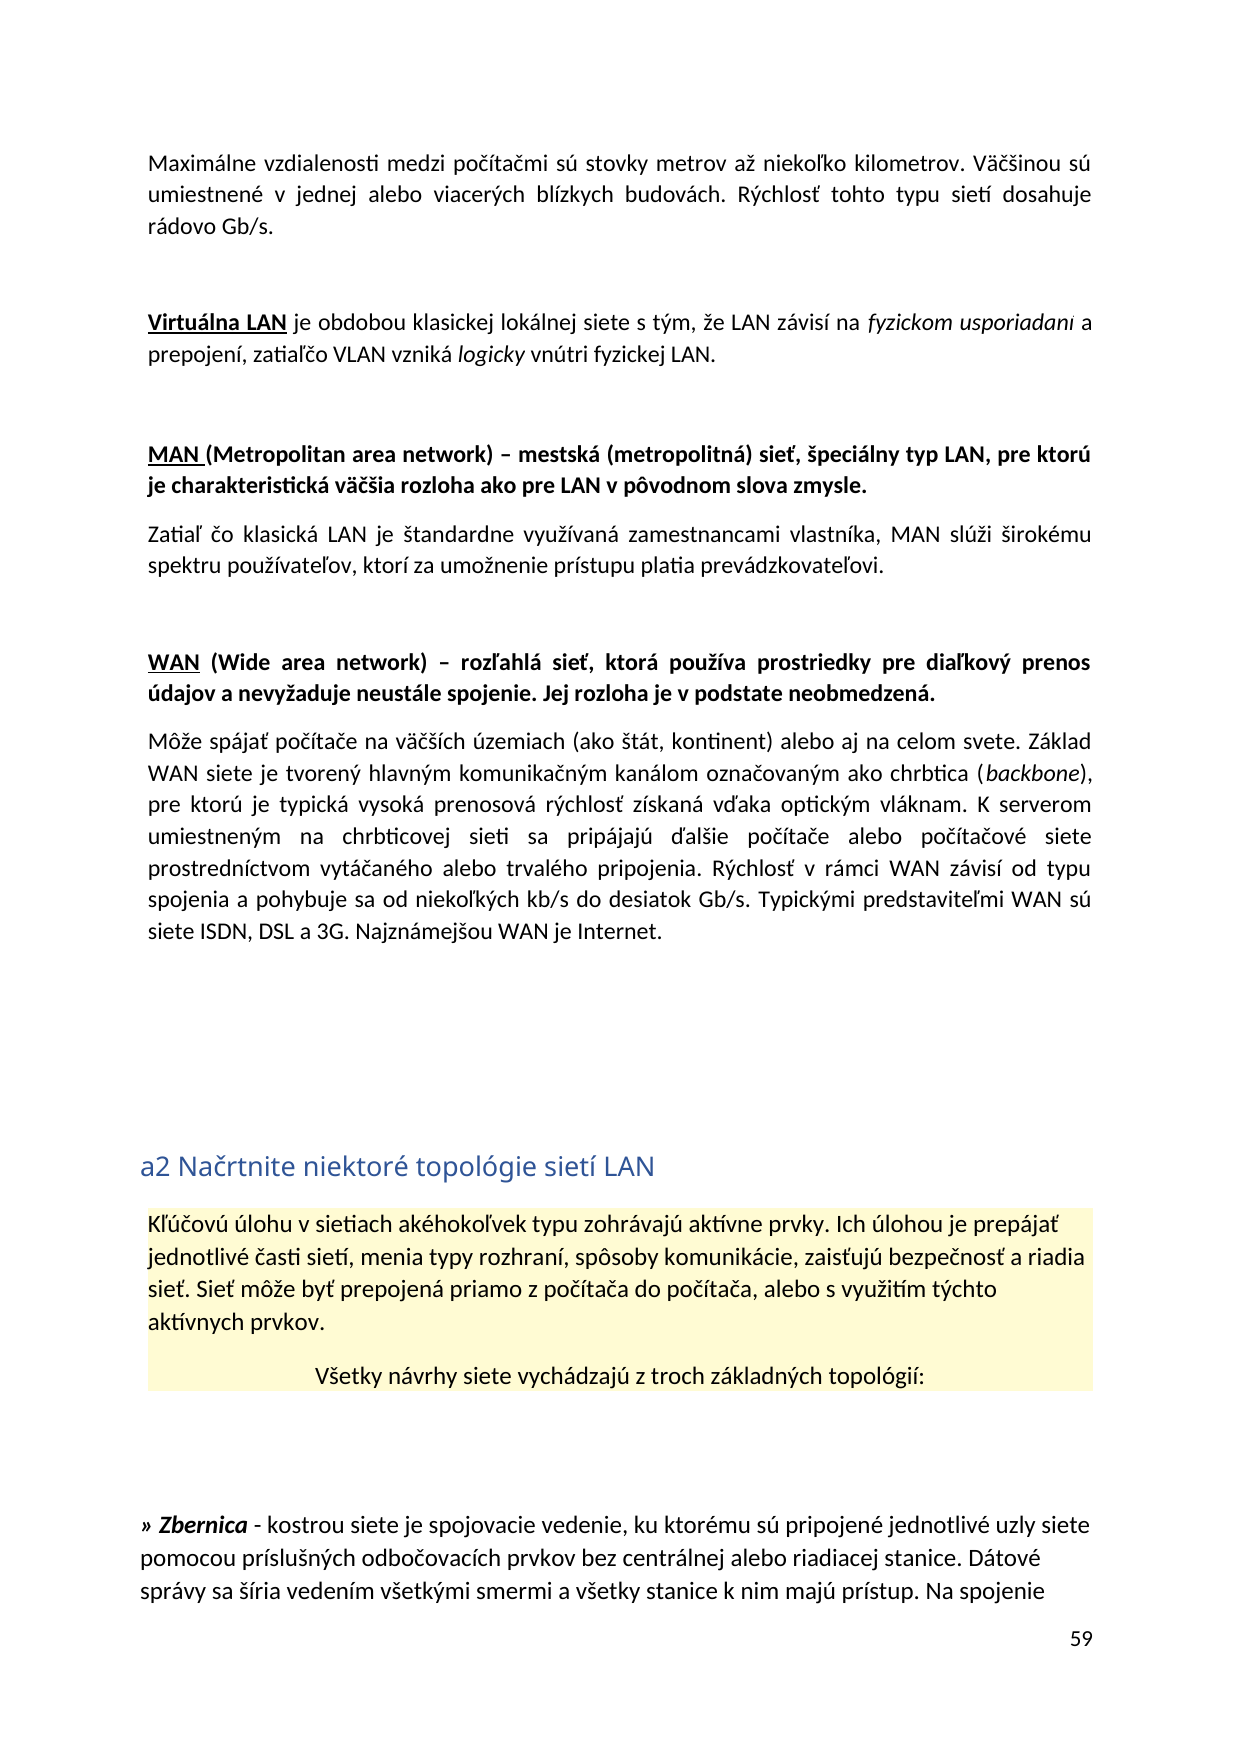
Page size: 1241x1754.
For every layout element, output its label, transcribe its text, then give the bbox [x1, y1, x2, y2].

text MAN (Metropolitan area network) – mestská (metropolitná) sieť, špeciálny typ LAN, pre ktorú je charakteristická väčšia rozloha ako pre LAN v pôvodnom slova zmysle. [148, 439, 1093, 500]
text Kľúčovú úlohu v sietiach akéhokoľvek typu zohrávajú aktívne prvky. Ich úlohou je prepájať jednotlivé časti sietí, menia typy rozhraní, spôsoby komunikácie, zaisťujú bezpečnosť a riadia sieť. Sieť môže byť prepojená priamo z počítača do počítača, alebo s využitím týchto aktívnych prvkov. [148, 1208, 1093, 1337]
text Všetky návrhy siete vychádzajú z troch základných topológií: [148, 1360, 1093, 1391]
text WAN (Wide area network) – rozľahlá sieť, ktorá používa prostriedky pre diaľkový prenos údajov a nevyžaduje neustále spojenie. Jej rozloha je v podstate neobmedzená. [148, 647, 1093, 707]
text Maximálne vzdialenosti medzi počítačmi sú stovky metrov až niekoľko kilometrov. Väčšinou sú umiestnené v jednej alebo viacerých blízkych budovách. Rýchlosť tohto typu sietí dosahuje rádovo Gb/s. [148, 148, 1093, 240]
text Virtuálna LAN je obdobou klasickej lokálnej siete s tým, že LAN závisí na fyzickom usporiadaní a prepojení, zatiaľčo VLAN vzniká logicky vnútri fyzickej LAN. [148, 307, 1093, 368]
text Zatiaľ čo klasická LAN je štandardne využívaná zamestnancami vlastníka, MAN slúži širokému spektru používateľov, ktorí za umožnenie prístupu platia prevádzkovateľovi. [148, 519, 1093, 579]
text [140, 1509, 1093, 1606]
subtitle Načrtnite niektoré topológie sietí LAN [140, 1147, 1093, 1184]
text Môže spájať počítače na väčších územiach (ako štát, kontinent) alebo aj na celom svete. Základ WAN siete je tvorený hlavným komunikačným kanálom označovaným ako chrbtica (backbone), pre ktorú je typická vysoká prenosová rýchlosť získaná vďaka optickým vláknam. K serverom umiestneným na chrbticovej sieti sa pripájajú ďalšie počítače alebo počítačové siete prostredníctvom vytáčaného alebo trvalého pripojenia. Rýchlosť v rámci WAN závisí od typu spojenia a pohybuje sa od niekoľkých kb/s do desiatok Gb/s. Typickými predstaviteľmi WAN sú siete ISDN, DSL a 3G. Najznámejšou WAN je Internet. [148, 726, 1093, 945]
